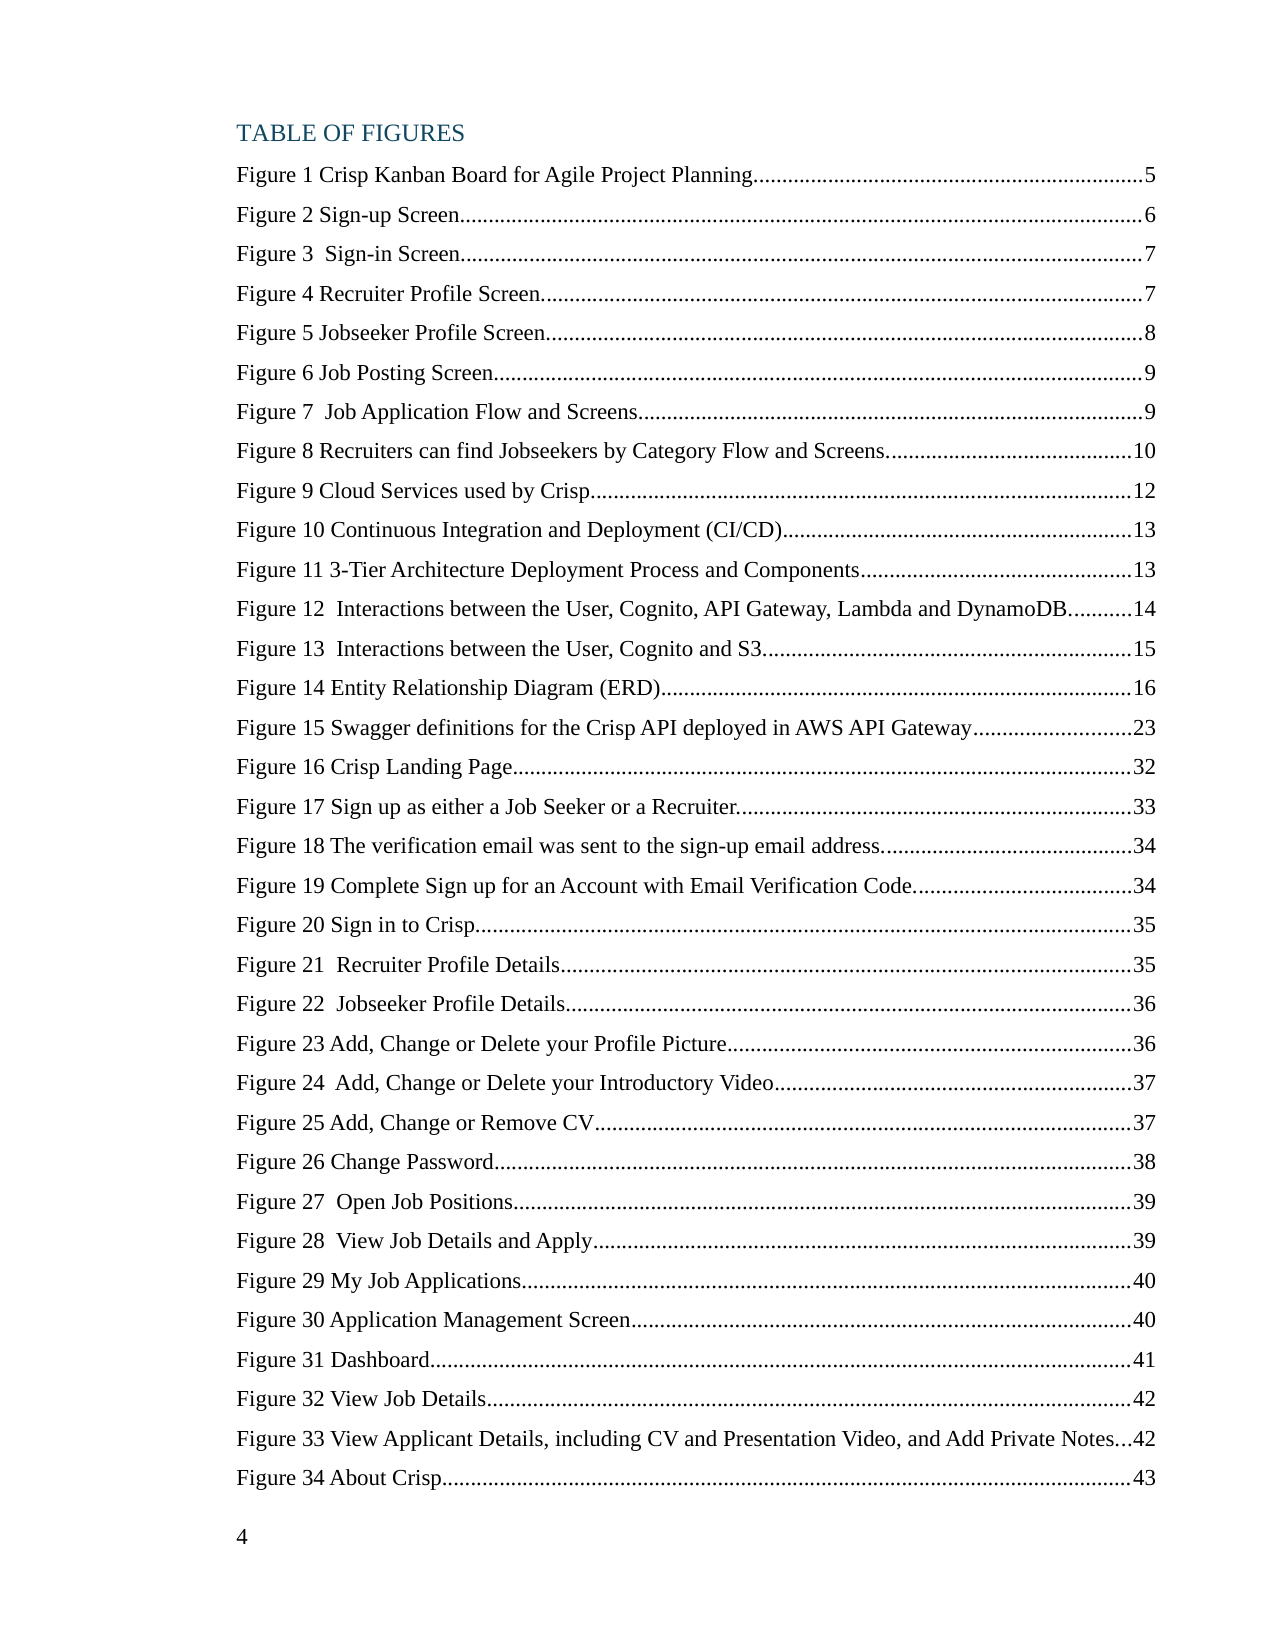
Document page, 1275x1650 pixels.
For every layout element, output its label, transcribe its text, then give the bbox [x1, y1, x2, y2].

text Figure 15 Swagger definitions for the Crisp API deployed in AWS API Gateway 23 [236, 714, 1157, 740]
text Figure 18 The verification email was sent to the sign-up email address. 34 [236, 832, 1157, 859]
text Figure 17 Sign up as either a Job Seeker or a Recruiter. 33 [236, 793, 1157, 819]
text Table of Figures [236, 118, 1157, 147]
text Figure 23 Add, Change or Delete your Profile Picture 36 [236, 1030, 1157, 1056]
text Figure 6 Job Posting Screen. 9 [236, 359, 1157, 385]
text Figure 5 Jobseeker Profile Screen. 8 [236, 319, 1157, 346]
text Figure 9 Cloud Services used by Crisp. 12 [236, 477, 1157, 503]
text Figure 31 Dashboard. 41 [236, 1346, 1157, 1372]
text Figure 14 Entity Relationship Diagram (ERD) 16 [236, 674, 1157, 701]
text Figure 34 About Crisp 43 [236, 1464, 1157, 1490]
text Figure 33 View Applicant Details, including CV and Presentation Video, and Add Private Notes. 42 [236, 1424, 1157, 1451]
text Figure 16 Crisp Landing Page 32 [236, 753, 1157, 780]
text Figure 3 Sign-in Screen. 7 [236, 240, 1157, 267]
text Figure 1 Crisp Kanban Board for Agile Project Planning. 5 [236, 161, 1157, 188]
text Figure 13 Interactions between the User, Cognito and S3. 15 [236, 635, 1157, 661]
text Figure 29 My Job Applications 40 [236, 1267, 1157, 1293]
text Figure 27 Open Job Positions. 39 [236, 1188, 1157, 1214]
text Figure 26 Change Password 38 [236, 1148, 1157, 1174]
text Figure 11 3-Tier Architecture Deployment Process and Components 13 [236, 556, 1157, 582]
text Figure 7 Job Application Flow and Screens. 9 [236, 398, 1157, 424]
text Figure 21 Recruiter Profile Details 35 [236, 951, 1157, 977]
text Figure 2 Sign-up Screen. 6 [236, 201, 1157, 227]
text Figure 8 Recruiters can find Jobseekers by Category Flow and Screens. 10 [236, 438, 1157, 464]
text Figure 12 Interactions between the User, Cognito, API Gateway, Lambda and DynamoDB. 14 [236, 596, 1157, 622]
text Figure 28 View Job Details and Apply 39 [236, 1227, 1157, 1253]
text Figure 20 Sign in to Crisp. 35 [236, 911, 1157, 938]
text Figure 25 Add, Change or Remove CV 37 [236, 1109, 1157, 1135]
text Figure 32 View Job Details 42 [236, 1385, 1157, 1411]
text Figure 19 Complete Sign up for an Account with Email Verification Code. 34 [236, 872, 1157, 898]
text Figure 10 Continuous Integration and Deployment (CI/CD) 13 [236, 517, 1157, 543]
text Figure 22 Jobseeker Profile Details 36 [236, 990, 1157, 1017]
text Figure 4 Recruiter Profile Screen. 7 [236, 280, 1157, 306]
text Figure 30 Application Management Screen 40 [236, 1306, 1157, 1332]
text Figure 24 Add, Change or Delete your Introductory Video 37 [236, 1069, 1157, 1096]
